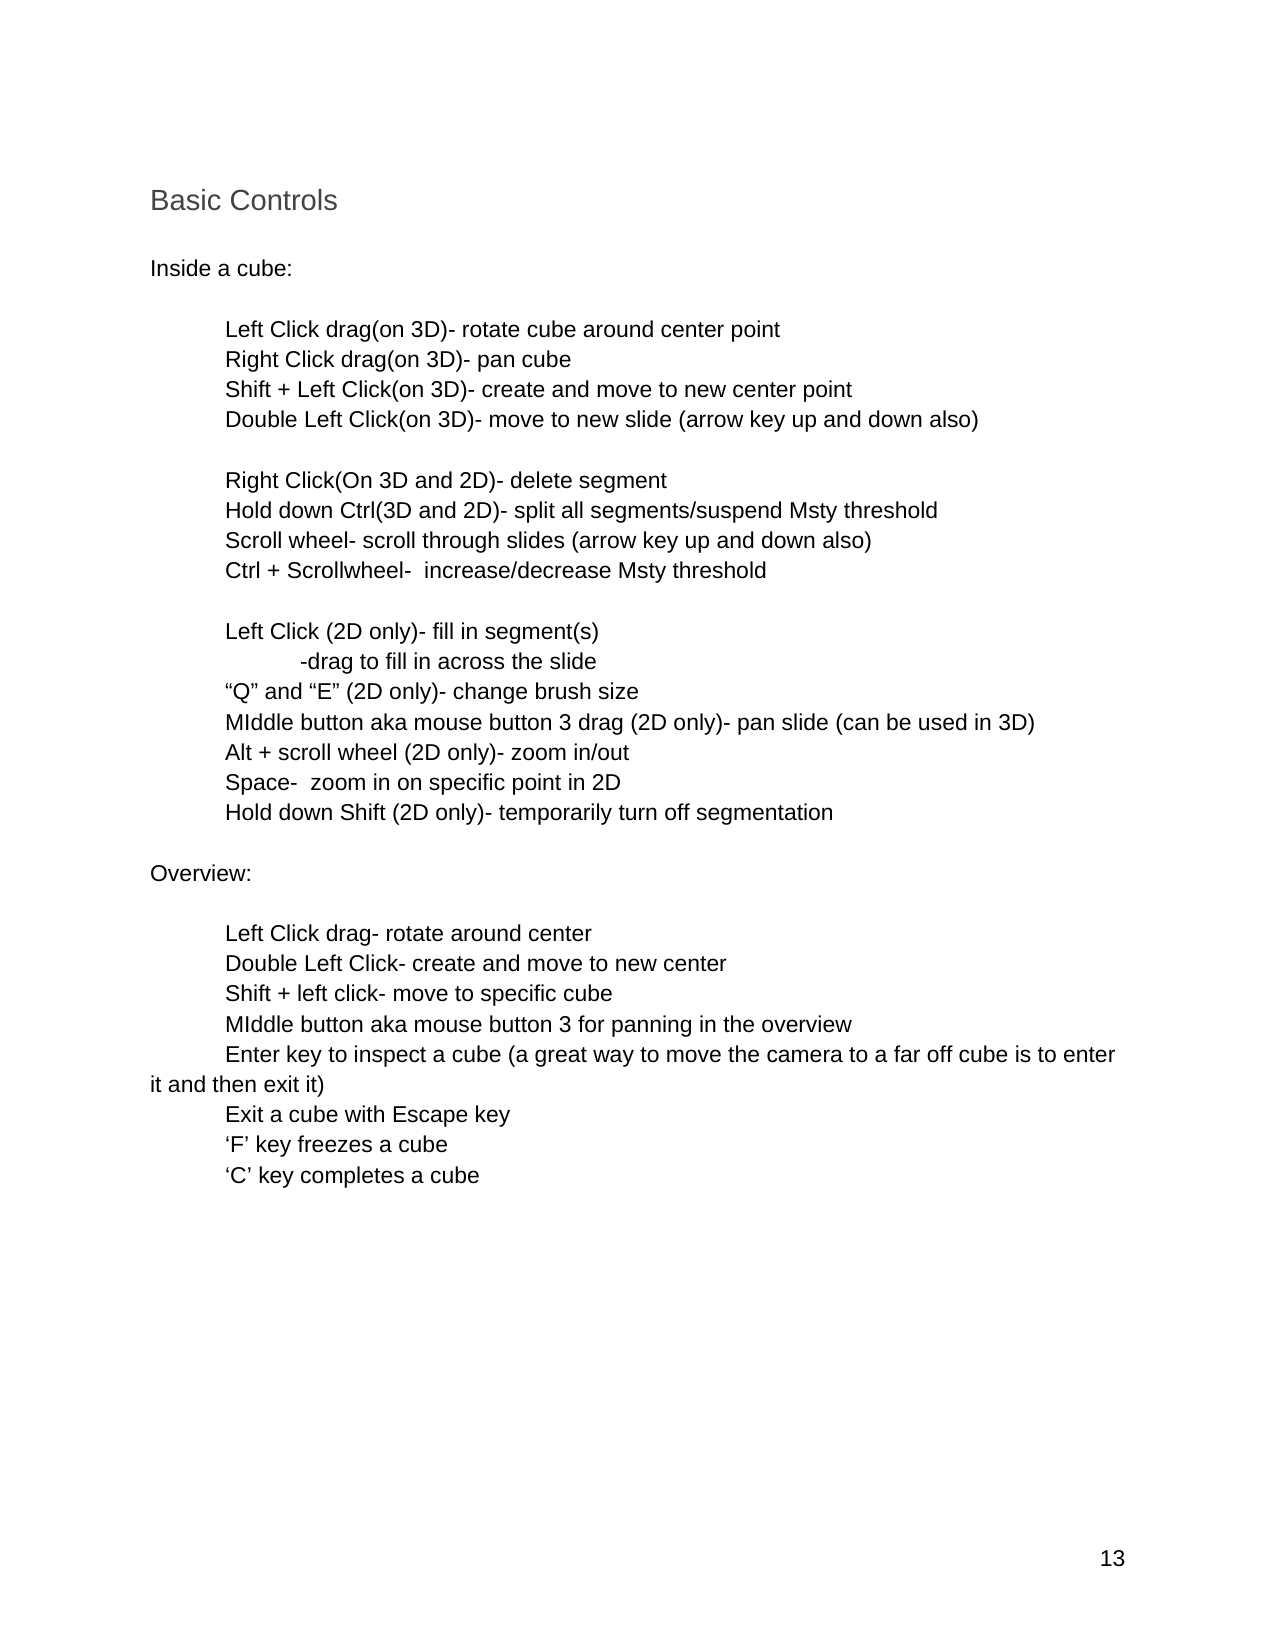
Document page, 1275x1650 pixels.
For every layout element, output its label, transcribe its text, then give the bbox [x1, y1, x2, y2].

text Shift + left click- move to specific cube [150, 980, 1125, 1007]
text Double Left Click- create and move to new center [150, 950, 1125, 977]
text -drag to fill in across the slide [150, 648, 1125, 674]
text Overview: [150, 859, 1125, 886]
text Space- zoom in on specific point in 2D [150, 769, 1125, 795]
text Right Click(On 3D and 2D)- delete segment [150, 467, 1125, 493]
text Double Left Click(on 3D)- move to new slide (arrow key up and down also) [150, 406, 1125, 433]
text Inside a cube: [150, 255, 1125, 282]
text “Q” and “E” (2D only)- change brush size [150, 678, 1125, 705]
text Exit a cube with Escape key [150, 1101, 1125, 1128]
text Right Click drag(on 3D)- pan cube [150, 346, 1125, 372]
text Left Click drag(on 3D)- rotate cube around center point [150, 316, 1125, 342]
text Shift + Left Click(on 3D)- create and move to new center point [150, 376, 1125, 403]
text ‘F’ key freezes a cube [150, 1131, 1125, 1158]
text Left Click drag- rotate around center [150, 920, 1125, 946]
subtitle Basic Controls [150, 183, 1125, 217]
text Scroll wheel- scroll through slides (arrow key up and down also) [150, 527, 1125, 554]
text Hold down Ctrl(3D and 2D)- split all segments/suspend Msty threshold [150, 497, 1125, 523]
text Alt + scroll wheel (2D only)- zoom in/out [150, 739, 1125, 765]
text Left Click (2D only)- fill in segment(s) [150, 618, 1125, 644]
text Ctrl + Scrollwheel- increase/decrease Msty threshold [150, 557, 1125, 584]
text Enter key to inspect a cube (a great way to move the camera to a far off cube is to enter it and then exit it) [150, 1041, 1125, 1097]
text ‘C’ key completes a cube [150, 1162, 1125, 1188]
text MIddle button aka mouse button 3 for panning in the overview [150, 1011, 1125, 1037]
text MIddle button aka mouse button 3 drag (2D only)- pan slide (can be used in 3D) [150, 708, 1125, 735]
text Hold down Shift (2D only)- temporarily turn off segmentation [150, 799, 1125, 826]
